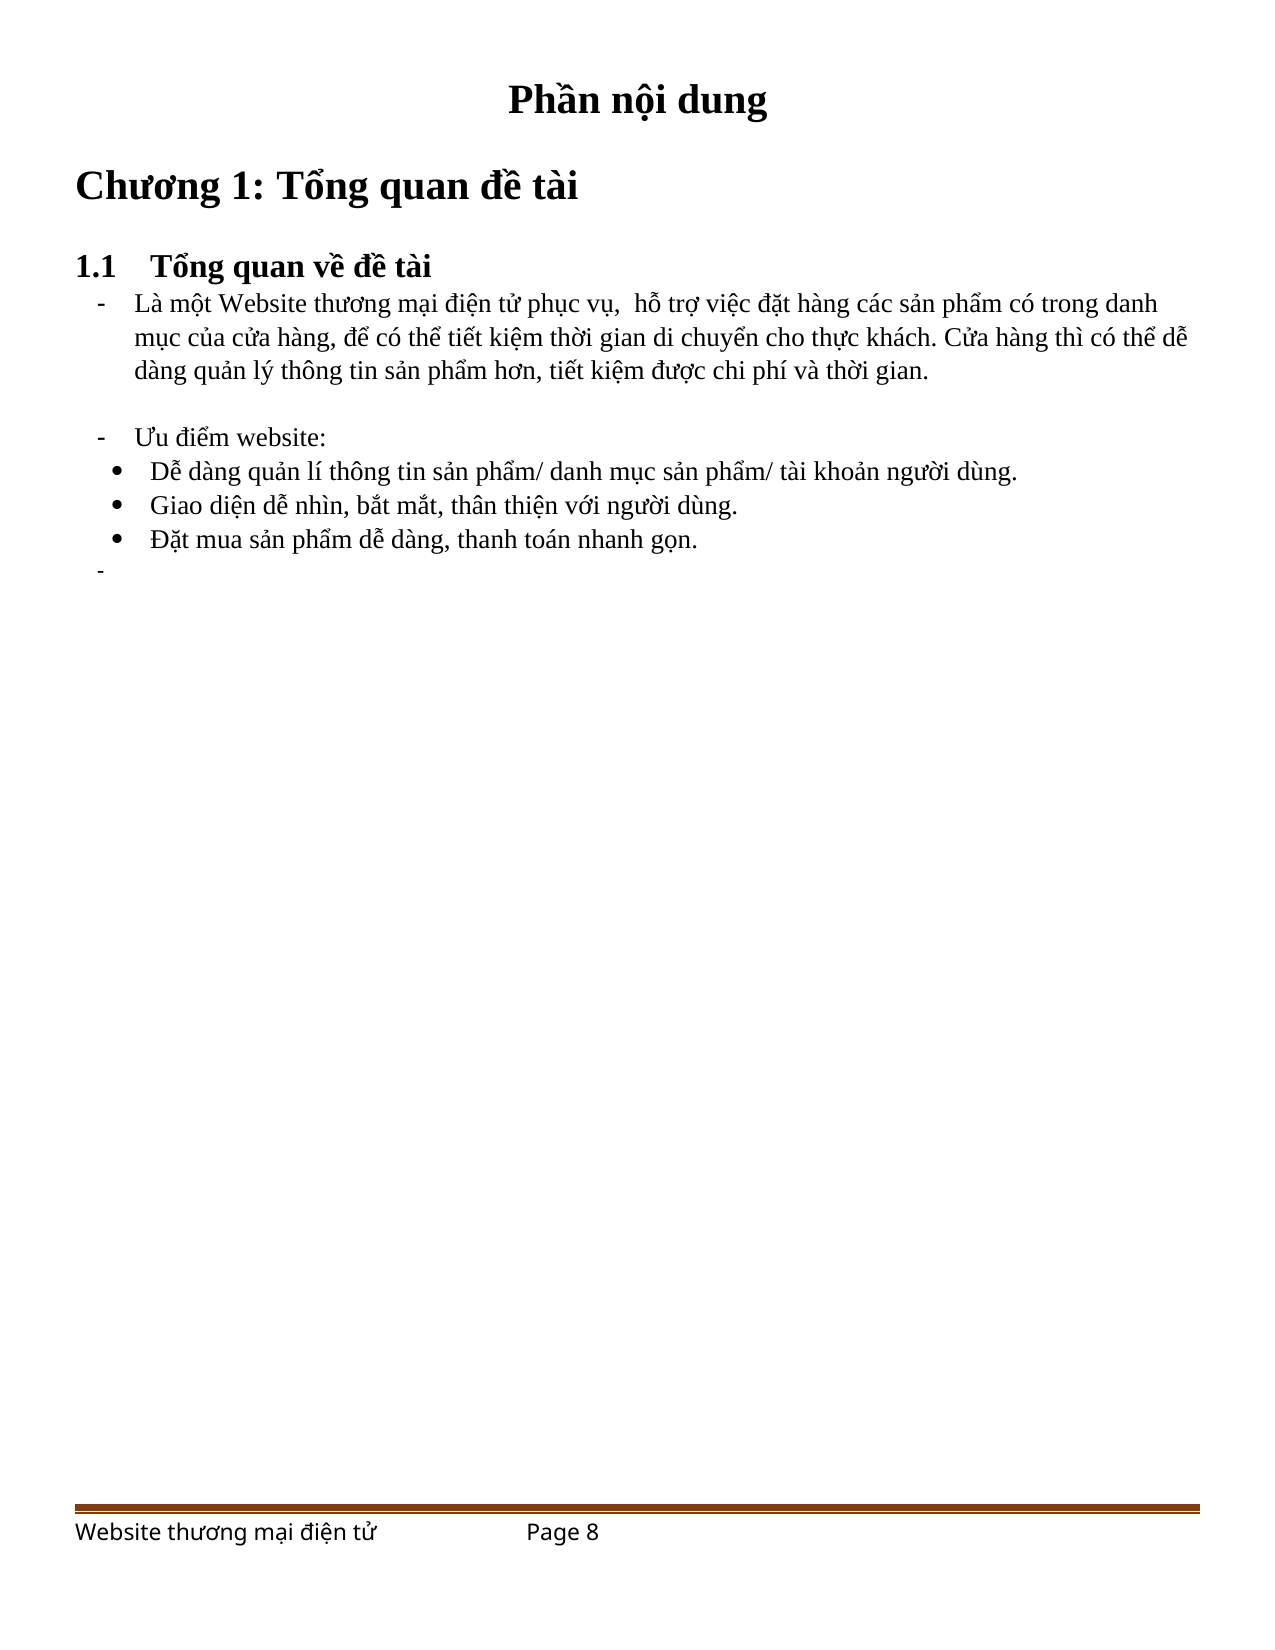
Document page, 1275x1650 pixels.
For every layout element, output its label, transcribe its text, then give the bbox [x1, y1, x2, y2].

list Ưu điểm website: [97, 421, 1200, 453]
list Dễ dàng quản lí thông tin sản phẩm/ danh mục sản phẩm/ tài khoản người dùng. [112, 455, 1200, 486]
list Là một Website thương mại điện tử phục vụ, hỗ trợ việc đặt hàng các sản phẩm có trong danh mục của cửa hàng, để có thể tiết kiệm thời gian di chuyển cho thực khách. Cửa hàng thì có thể dễ dàng quản lý thông tin sản phẩm hơn, tiết kiệm được chi phí và thời gian. [97, 287, 1200, 386]
list Đặt mua sản phẩm dễ dàng, thanh toán nhanh gọn. [112, 523, 1200, 554]
subtitle Phần nội dung [75, 75, 1200, 123]
list Giao diện dễ nhìn, bắt mắt, thân thiện với người dùng. [112, 489, 1200, 520]
subtitle Chương 1: Tổng quan đề tài [75, 160, 1200, 208]
subtitle Tổng quan về đề tài [75, 246, 1200, 284]
